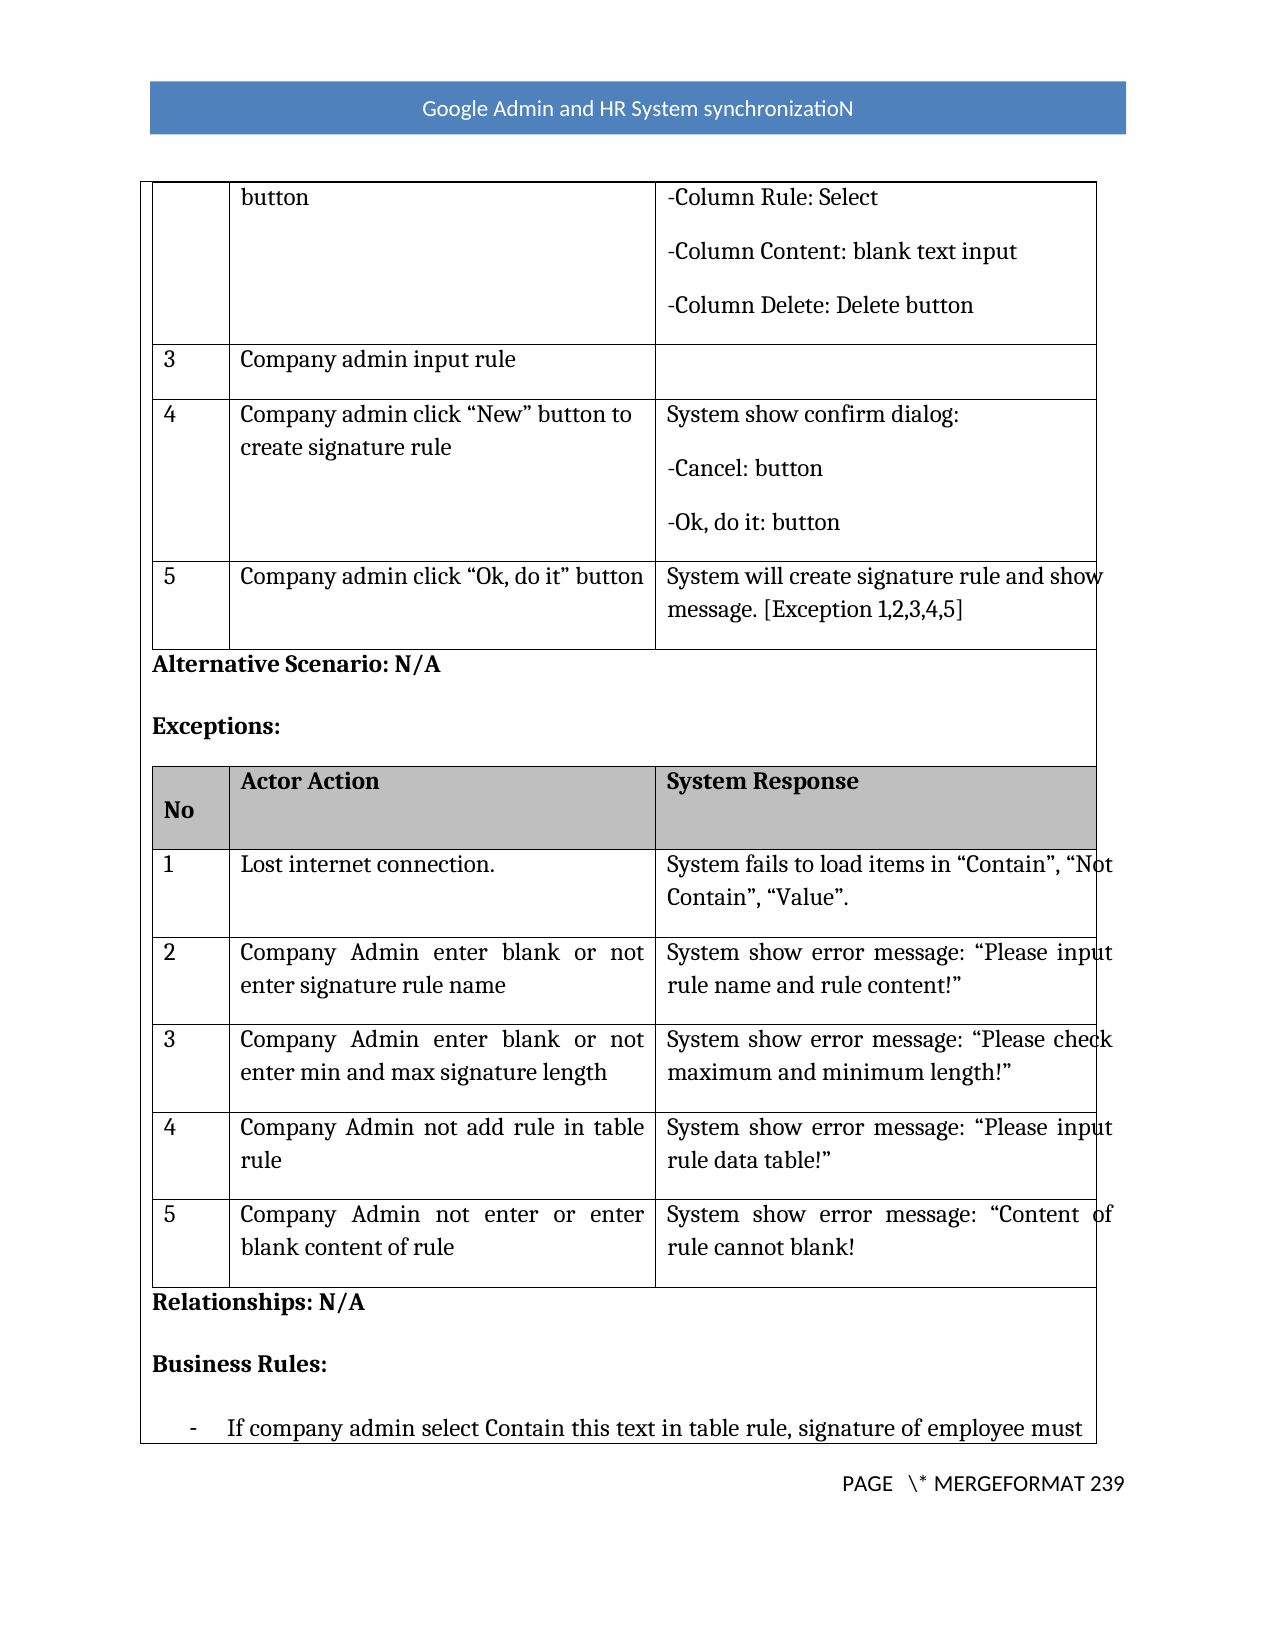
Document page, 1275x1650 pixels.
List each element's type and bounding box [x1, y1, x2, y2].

table_cell [141, 182, 1096, 1443]
